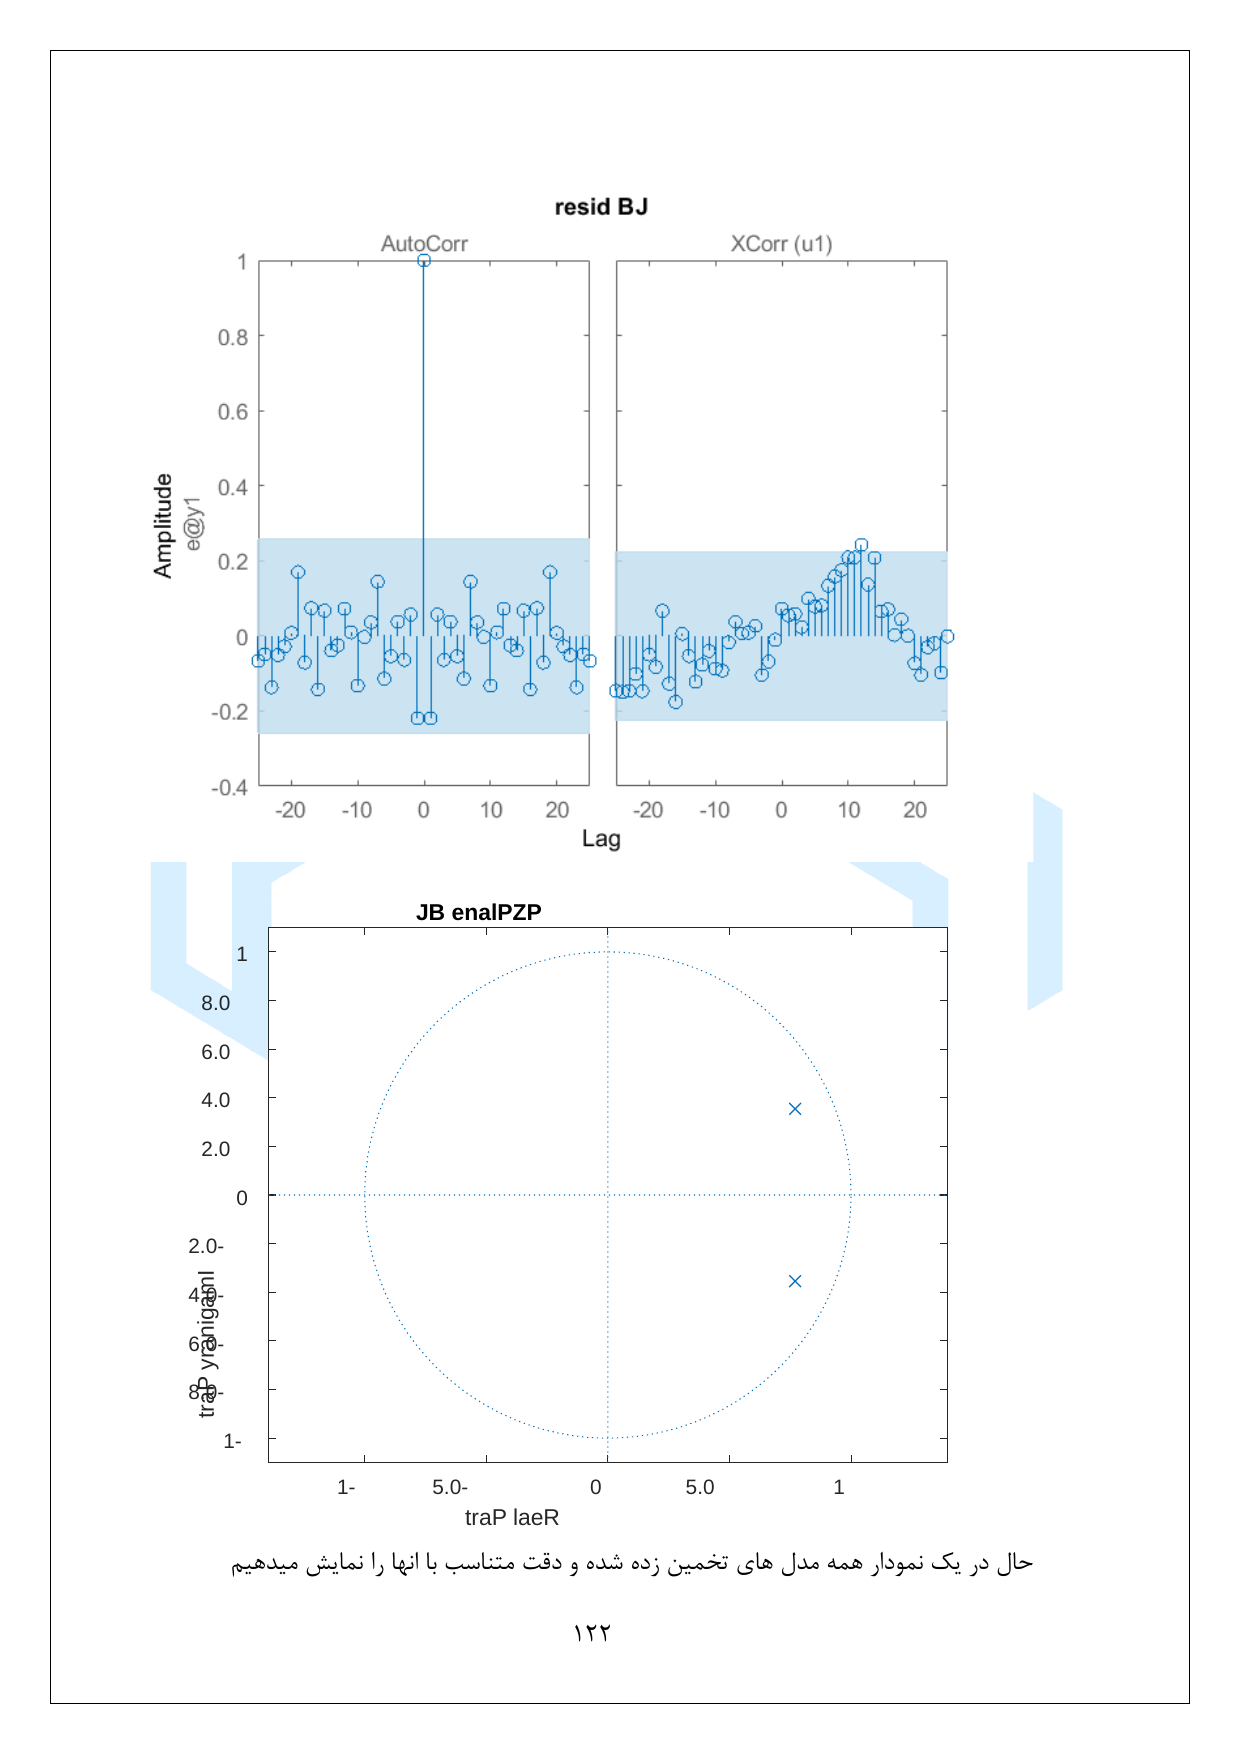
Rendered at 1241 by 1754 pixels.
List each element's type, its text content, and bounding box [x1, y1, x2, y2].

picture [120, 177, 1034, 862]
text حال در یک نمودار همه مدل های تخمین زده شده و دقت متناسب با انها را نمایش میدهیم [150, 1551, 1063, 1580]
